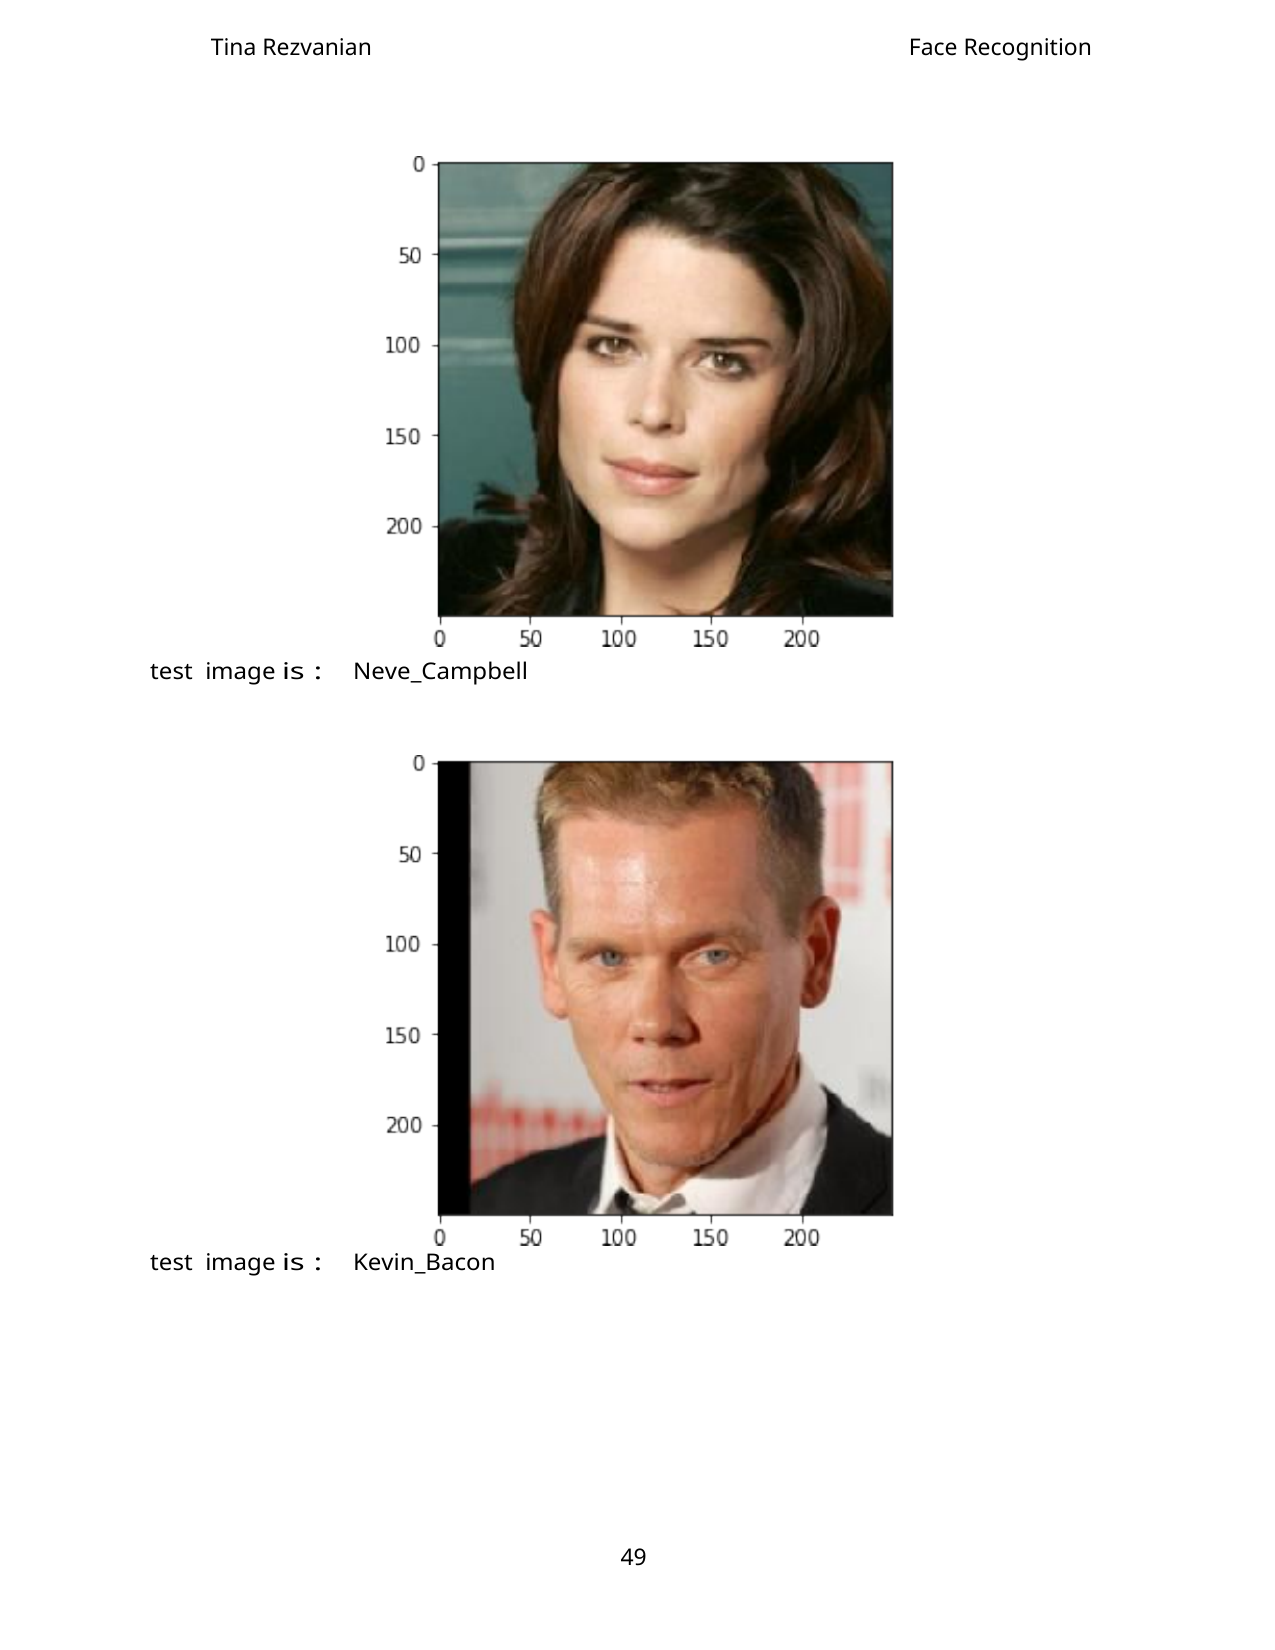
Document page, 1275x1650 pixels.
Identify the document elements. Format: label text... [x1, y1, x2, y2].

picture [386, 156, 894, 647]
text test image is : Neve_Campbell [150, 655, 1275, 686]
picture [386, 755, 894, 1246]
